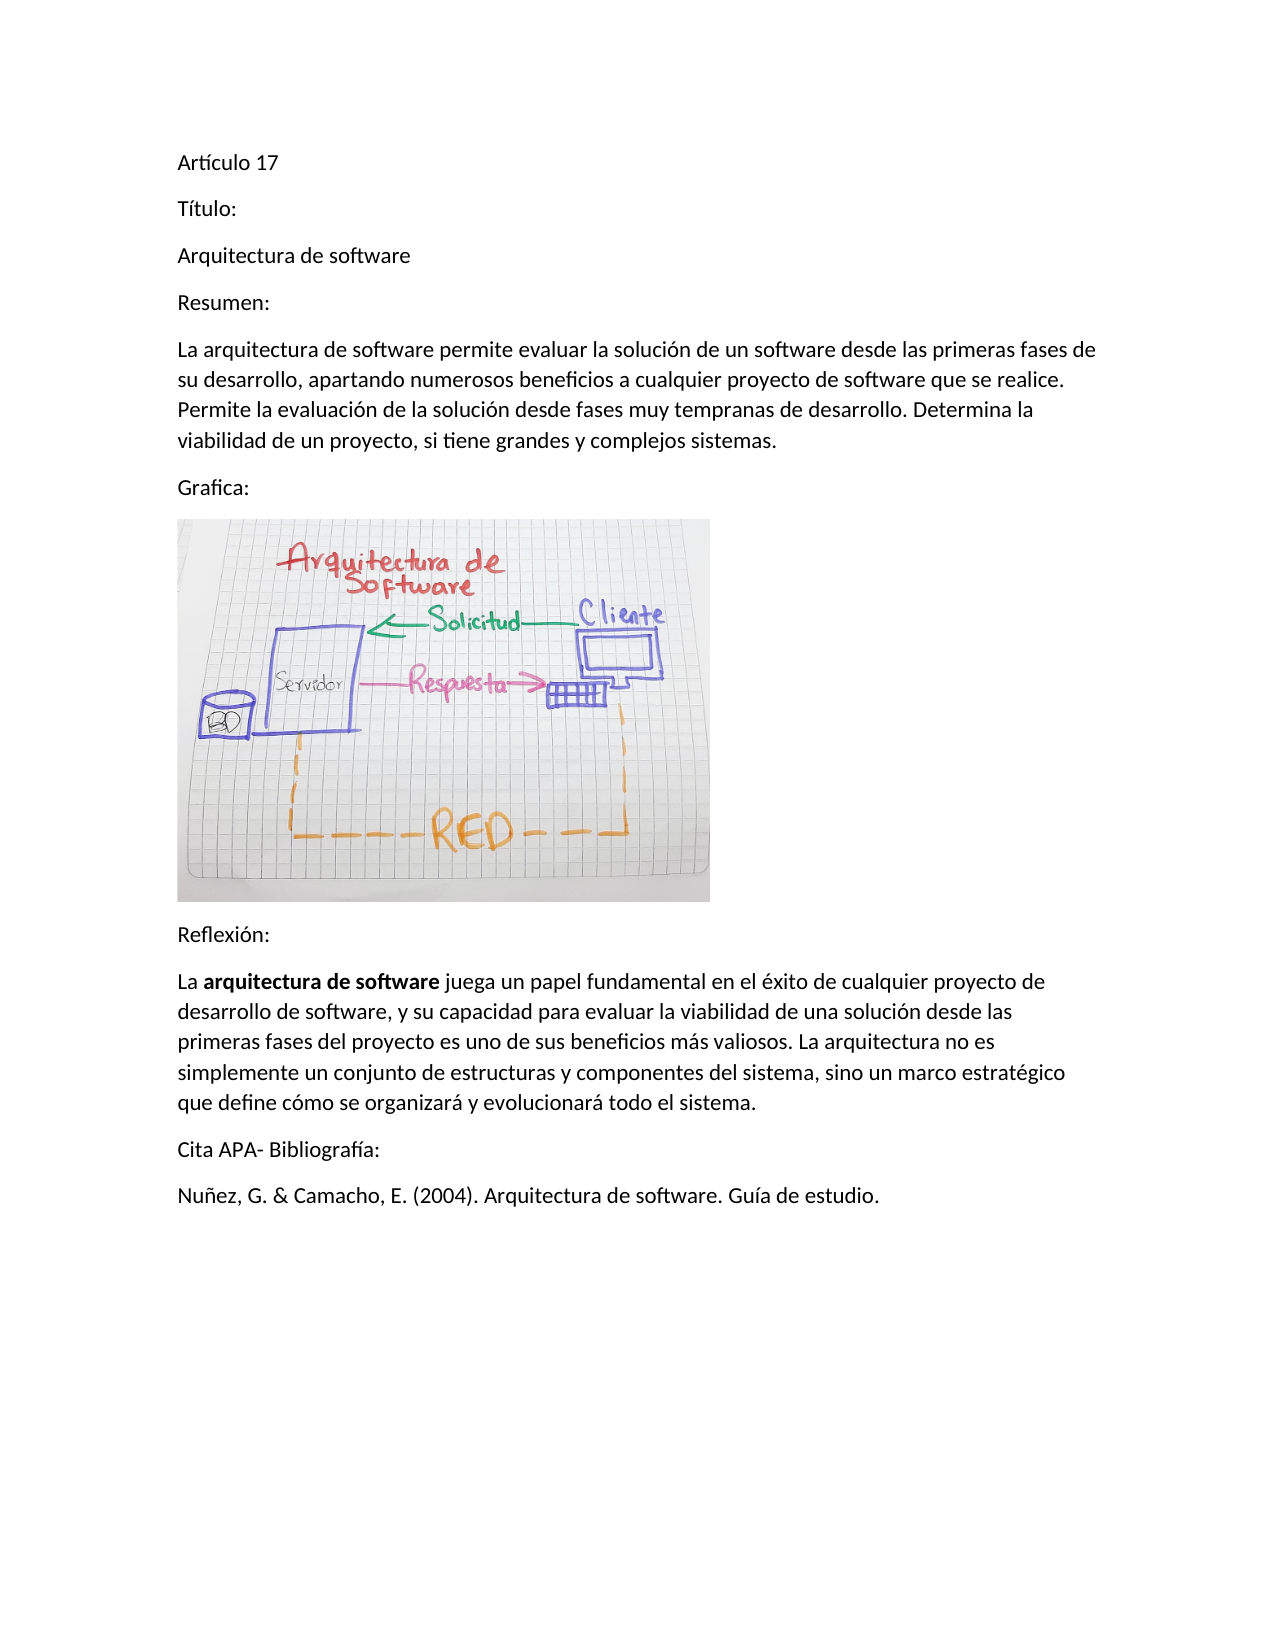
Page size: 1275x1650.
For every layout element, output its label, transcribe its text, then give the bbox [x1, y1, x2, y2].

text Resumen: [177, 288, 1098, 316]
text Reflexión: [177, 920, 1098, 948]
text Artículo 17 [177, 148, 1098, 176]
picture [177, 519, 710, 902]
text La arquitectura de software juega un papel fundamental en el éxito de cualquier proyecto de desarrollo de software, y su capacidad para evaluar la viabilidad de una solución desde las primeras fases del proyecto es uno de sus beneficios más valiosos. La arquitectura no es simplemente un conjunto de estructuras y componentes del sistema, sino un marco estratégico que define cómo se organizará y evolucionará todo el sistema. [177, 967, 1098, 1116]
text Título: [177, 194, 1098, 222]
text Cita APA- Bibliografía: [177, 1135, 1098, 1163]
text Grafica: [177, 473, 1098, 501]
text Nuñez, G. & Camacho, E. (2004). Arquitectura de software. Guía de estudio. [177, 1182, 1098, 1209]
text Arquitectura de software [177, 241, 1098, 269]
text La arquitectura de software permite evaluar la solución de un software desde las primeras fases de su desarrollo, apartando numerosos beneficios a cualquier proyecto de software que se realice. Permite la evaluación de la solución desde fases muy tempranas de desarrollo. Determina la viabilidad de un proyecto, si tiene grandes y complejos sistemas. [177, 335, 1098, 454]
